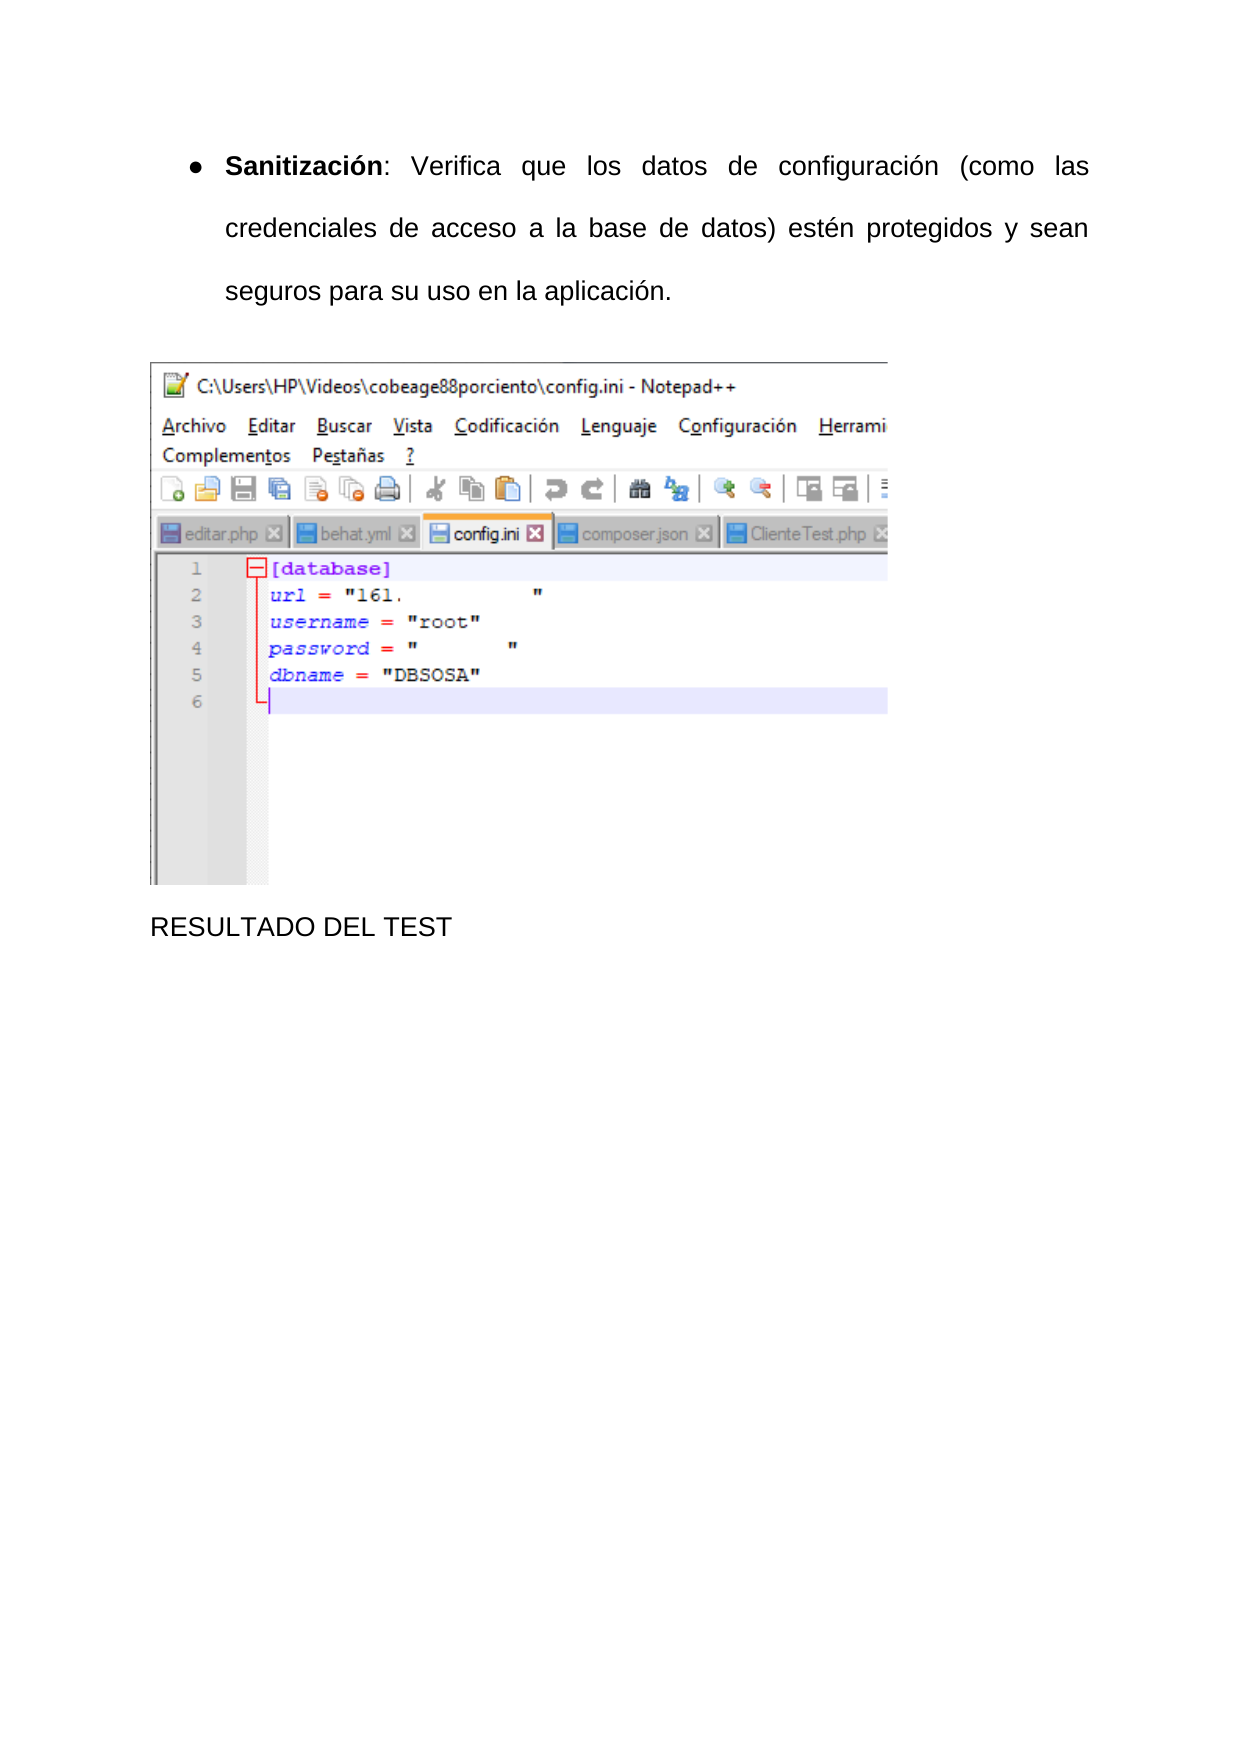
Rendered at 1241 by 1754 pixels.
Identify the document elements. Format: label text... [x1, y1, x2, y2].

list Sanitización: Verifica que los datos de configuración (como las credenciales de acceso a la base de datos) estén protegidos y sean seguros para su uso en la aplicación. [187, 150, 1090, 306]
text RESULTADO DEL TEST [150, 911, 1090, 942]
picture [150, 362, 888, 885]
